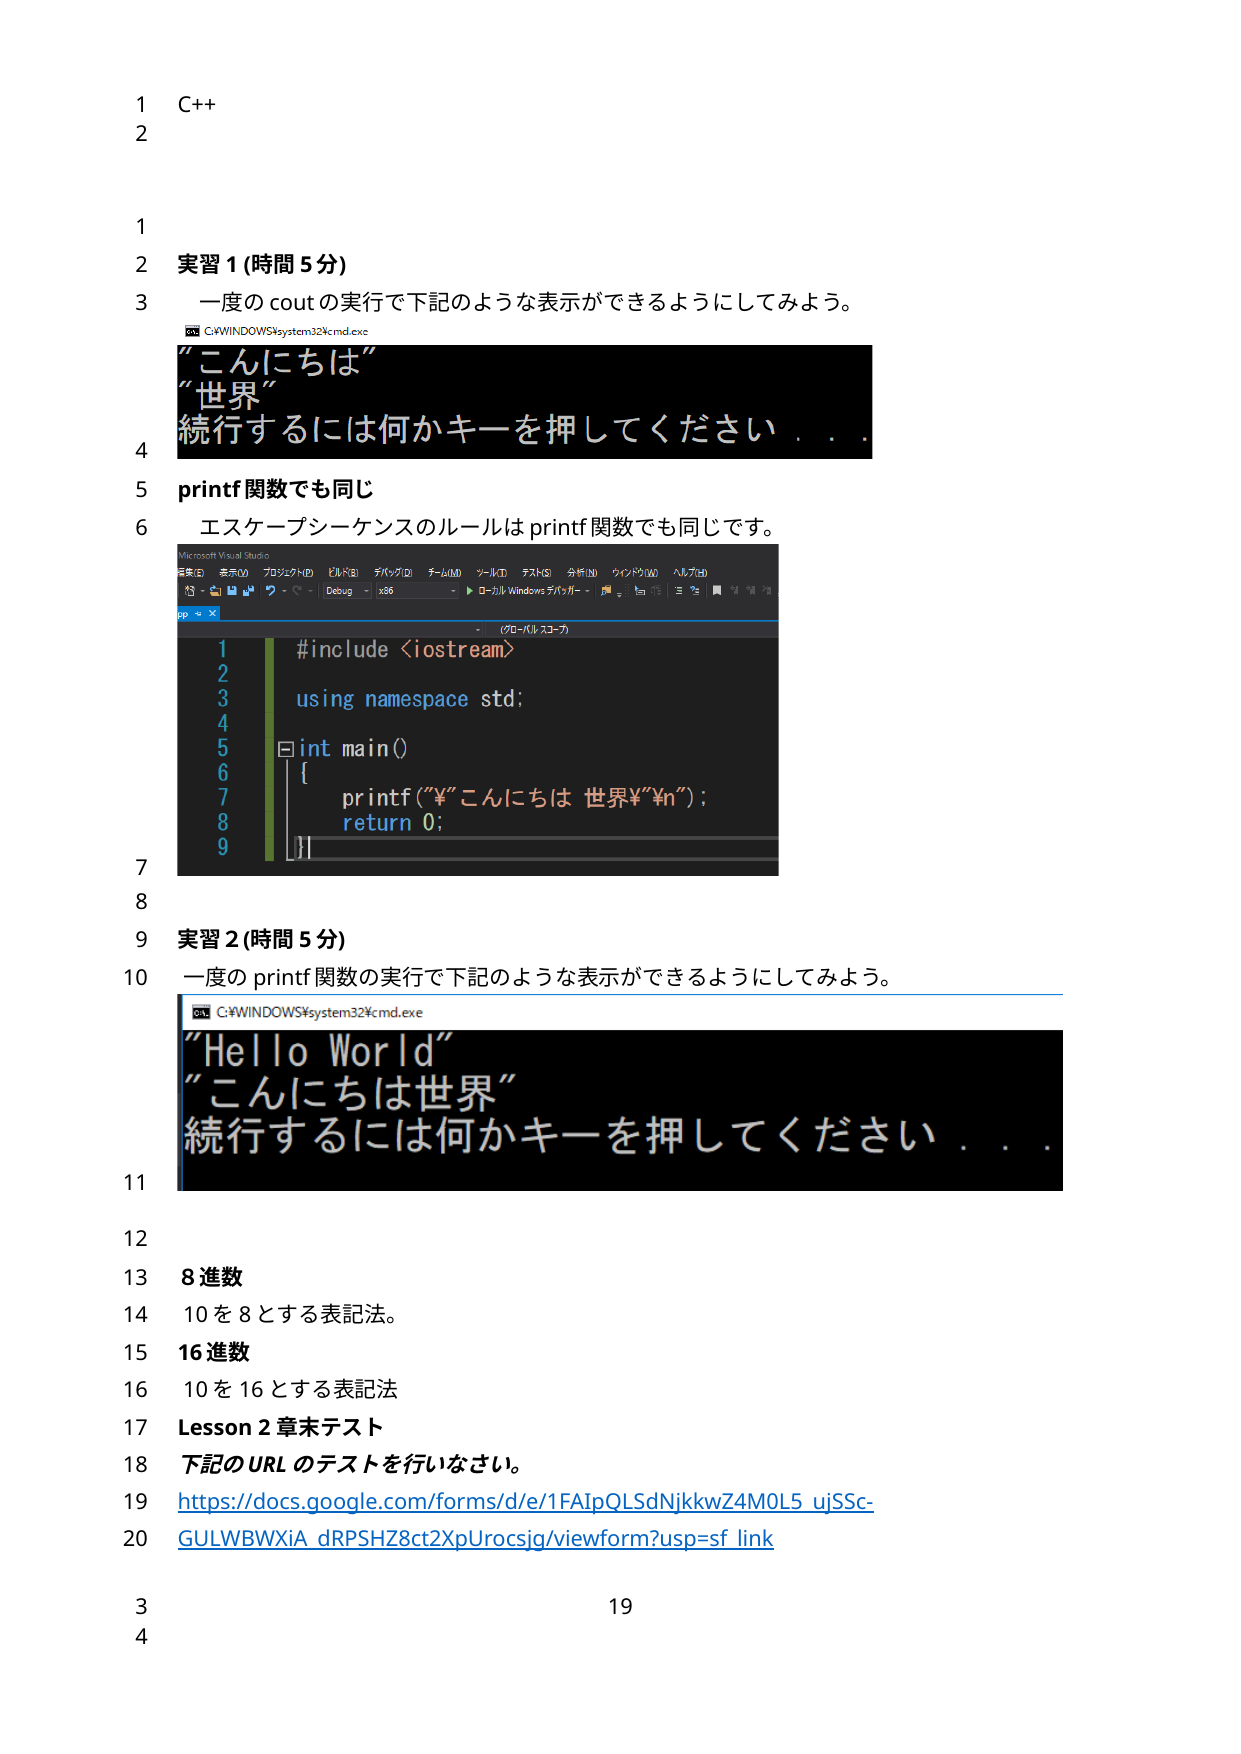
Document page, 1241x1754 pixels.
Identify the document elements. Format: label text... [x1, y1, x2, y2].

text 10を8とする表記法。 [177, 1294, 1063, 1332]
picture [177, 544, 779, 876]
text 一度のcoutの実行で下記のような表示ができるようにしてみよう。 [177, 282, 1063, 319]
picture [177, 994, 1063, 1191]
picture [177, 319, 873, 459]
text https://docs.google.com/forms/d/e/1FAIpQLSdNjkkwZ4M0L5_ujSSc-GULWBWXiA_dRPSHZ8ct2XpUrocsjg/viewform?usp=sf_link [177, 1482, 1063, 1557]
text 実習1 (時間 5分) [177, 244, 1063, 282]
text 一度のprintf関数の実行で下記のような表示ができるようにしてみよう。 [177, 957, 1063, 994]
text エスケープシーケンスのルールはprintf関数でも同じです。 [177, 507, 1063, 544]
text 下記のURLのテストを行いなさい。 [177, 1444, 1063, 1482]
text 実習２(時間 5分) [177, 919, 1063, 957]
text printf関数でも同じ [177, 469, 1063, 507]
text 10を16とする表記法 [177, 1369, 1063, 1407]
text ８進数 [177, 1257, 1063, 1294]
text 16進数 [177, 1332, 1063, 1369]
subtitle Lesson 2 章末テスト [177, 1407, 1063, 1444]
